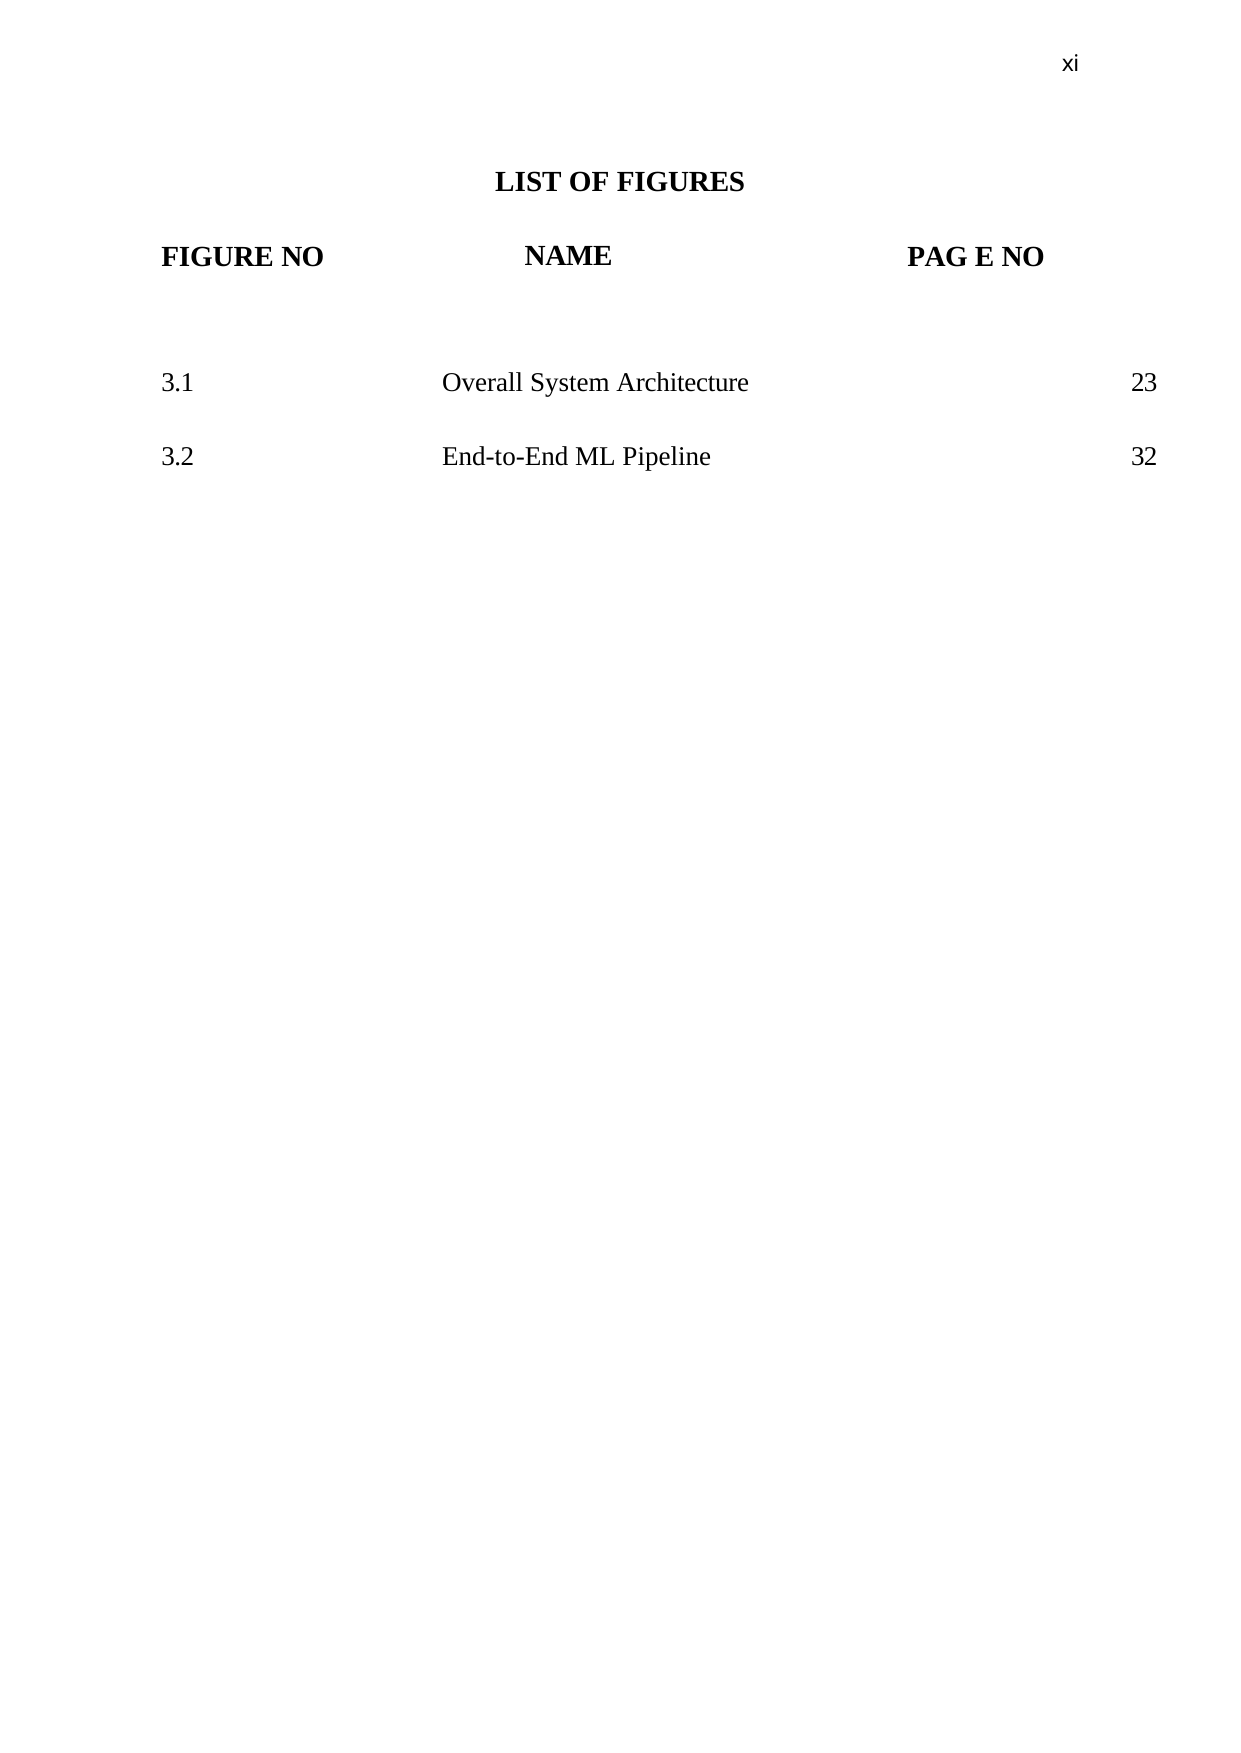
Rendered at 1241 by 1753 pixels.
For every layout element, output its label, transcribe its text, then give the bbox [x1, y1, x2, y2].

table_header FIGURE NO [150, 239, 431, 345]
table_cell 32 [891, 420, 1169, 494]
table_header PAG E NO [891, 239, 1169, 345]
text LIST OF FIGURES [150, 164, 1090, 197]
table_cell 3.1 [150, 345, 431, 419]
table_cell 3.2 [150, 420, 431, 494]
table_cell Overall System Architecture [431, 345, 891, 419]
table_cell 23 [891, 345, 1169, 419]
table_header NAME [431, 239, 891, 345]
table_cell End-to-End ML Pipeline [431, 420, 891, 494]
